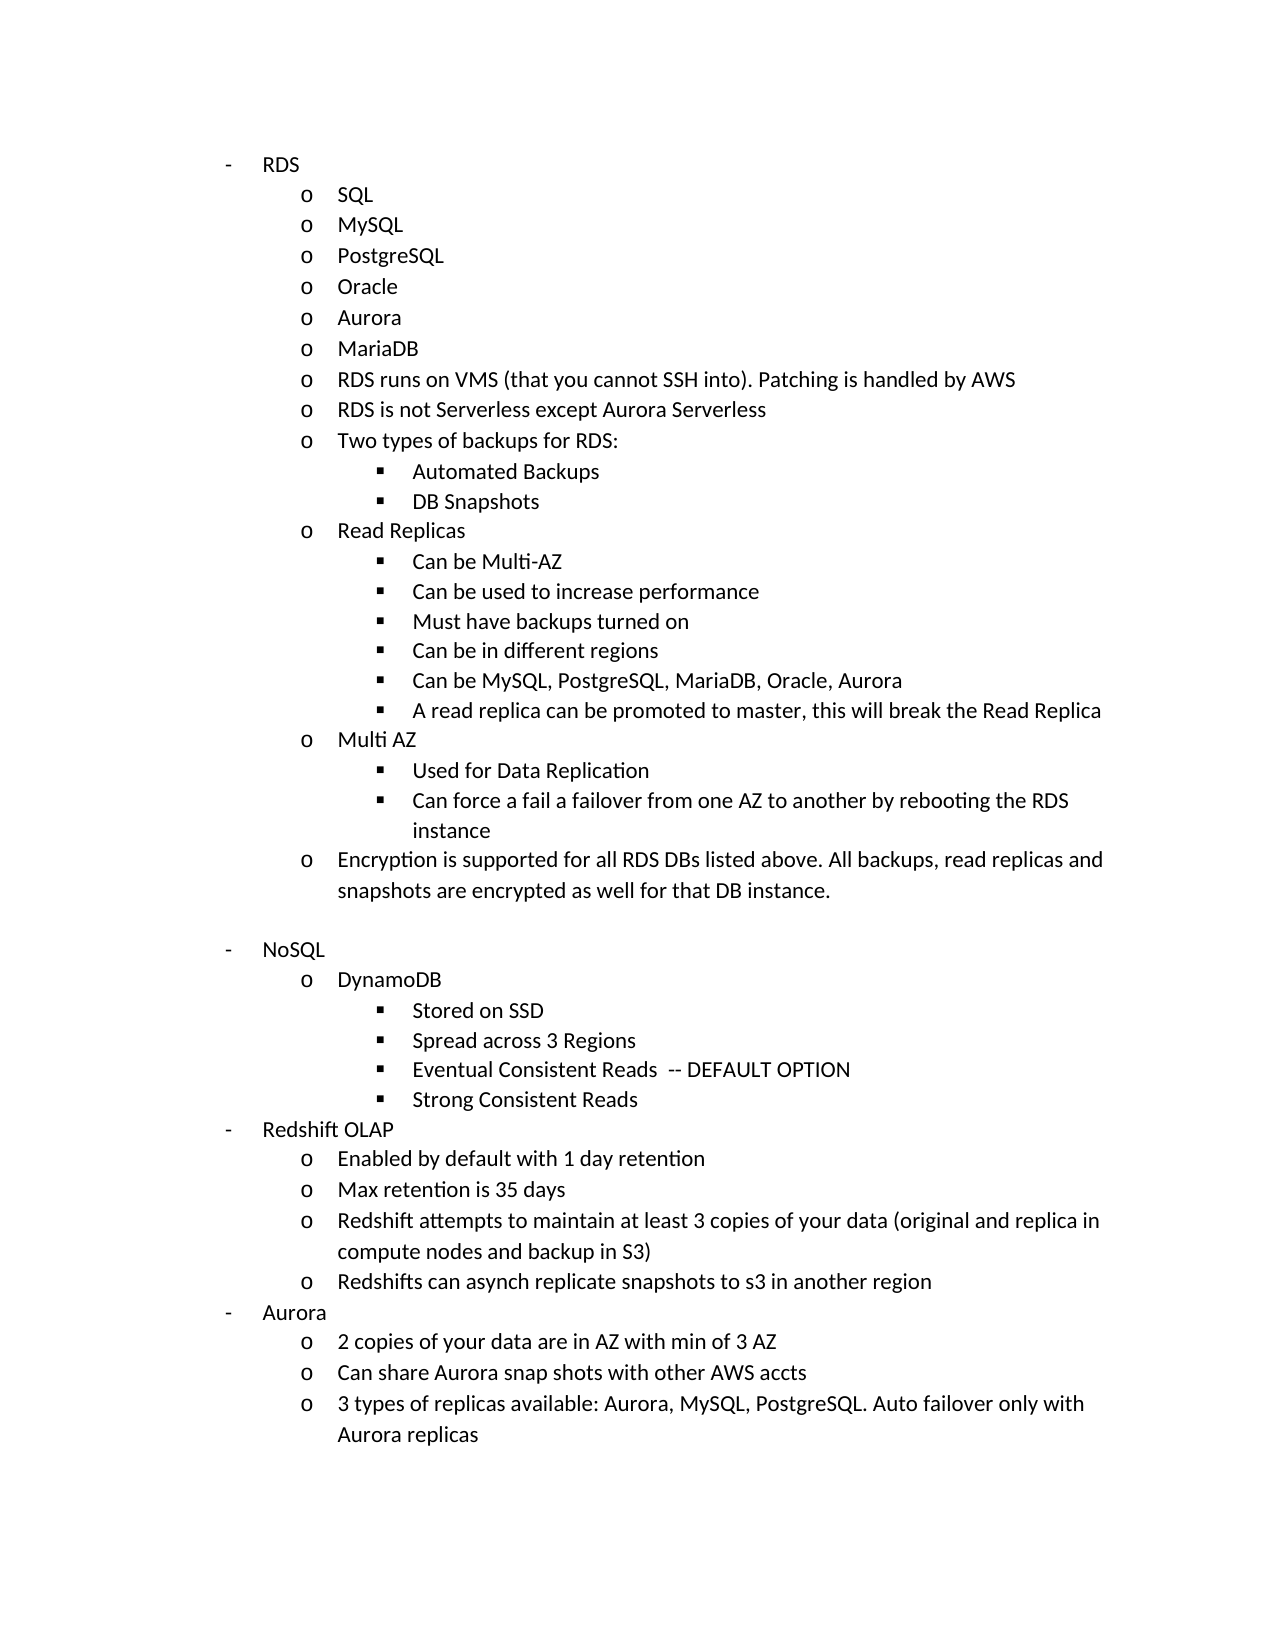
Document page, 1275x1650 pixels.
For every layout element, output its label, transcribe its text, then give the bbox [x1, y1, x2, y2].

list Aurora [225, 1298, 1125, 1326]
list NoSQL [225, 936, 1125, 964]
list Can force a fail a failover from one AZ to another by rebooting the RDS instance [375, 786, 1125, 844]
list Redshift attempts to maintain at least 3 copies of your data (original and replica in compute nodes and backup in S3) [300, 1206, 1125, 1265]
list Two types of backups for RDS: [300, 426, 1125, 456]
list Read Replicas [300, 517, 1125, 546]
list 2 copies of your data are in AZ with min of 3 AZ [300, 1327, 1125, 1356]
list Used for Data Replication [375, 756, 1125, 784]
list Can be Multi-AZ [375, 547, 1125, 575]
list PostgreSQL [300, 241, 1125, 271]
list Can be used to increase performance [375, 577, 1125, 605]
list RDS runs on VMS (that you cannot SSH into). Patching is handled by AWS [300, 365, 1125, 394]
list Encryption is supported for all RDS DBs listed above. All backups, read replicas and snapshots are encrypted as well for that DB instance. [300, 845, 1125, 904]
list 3 types of replicas available: Aurora, MySQL, PostgreSQL. Auto failover only with Aurora replicas [300, 1389, 1125, 1448]
list Can share Aurora snap shots with other AWS accts [300, 1358, 1125, 1387]
list Stored on SSD [375, 996, 1125, 1024]
list RDS is not Serverless except Aurora Serverless [300, 396, 1125, 425]
list Strong Consistent Reads [375, 1085, 1125, 1113]
list Redshift OLAP [225, 1115, 1125, 1143]
list Max retention is 35 days [300, 1175, 1125, 1204]
list SQL [300, 180, 1125, 209]
list Can be in different regions [375, 636, 1125, 664]
list Redshifts can asynch replicate snapshots to s3 in another region [300, 1267, 1125, 1296]
list DB Snapshots [375, 487, 1125, 515]
list MySQL [300, 211, 1125, 240]
list DynamoDB [300, 965, 1125, 994]
list Must have backups turned on [375, 607, 1125, 635]
list Enabled by default with 1 day retention [300, 1144, 1125, 1174]
list Spread across 3 Regions [375, 1026, 1125, 1054]
list Aurora [300, 303, 1125, 332]
list Can be MySQL, PostgreSQL, MariaDB, Oracle, Aurora [375, 666, 1125, 694]
list RDS [225, 150, 1125, 178]
list Multi AZ [300, 726, 1125, 755]
list MariaDB [300, 334, 1125, 363]
list Eventual Consistent Reads -- DEFAULT OPTION [375, 1056, 1125, 1083]
list A read replica can be promoted to master, this will break the Read Replica [375, 696, 1125, 724]
list Automated Backups [375, 457, 1125, 485]
list Oracle [300, 272, 1125, 301]
